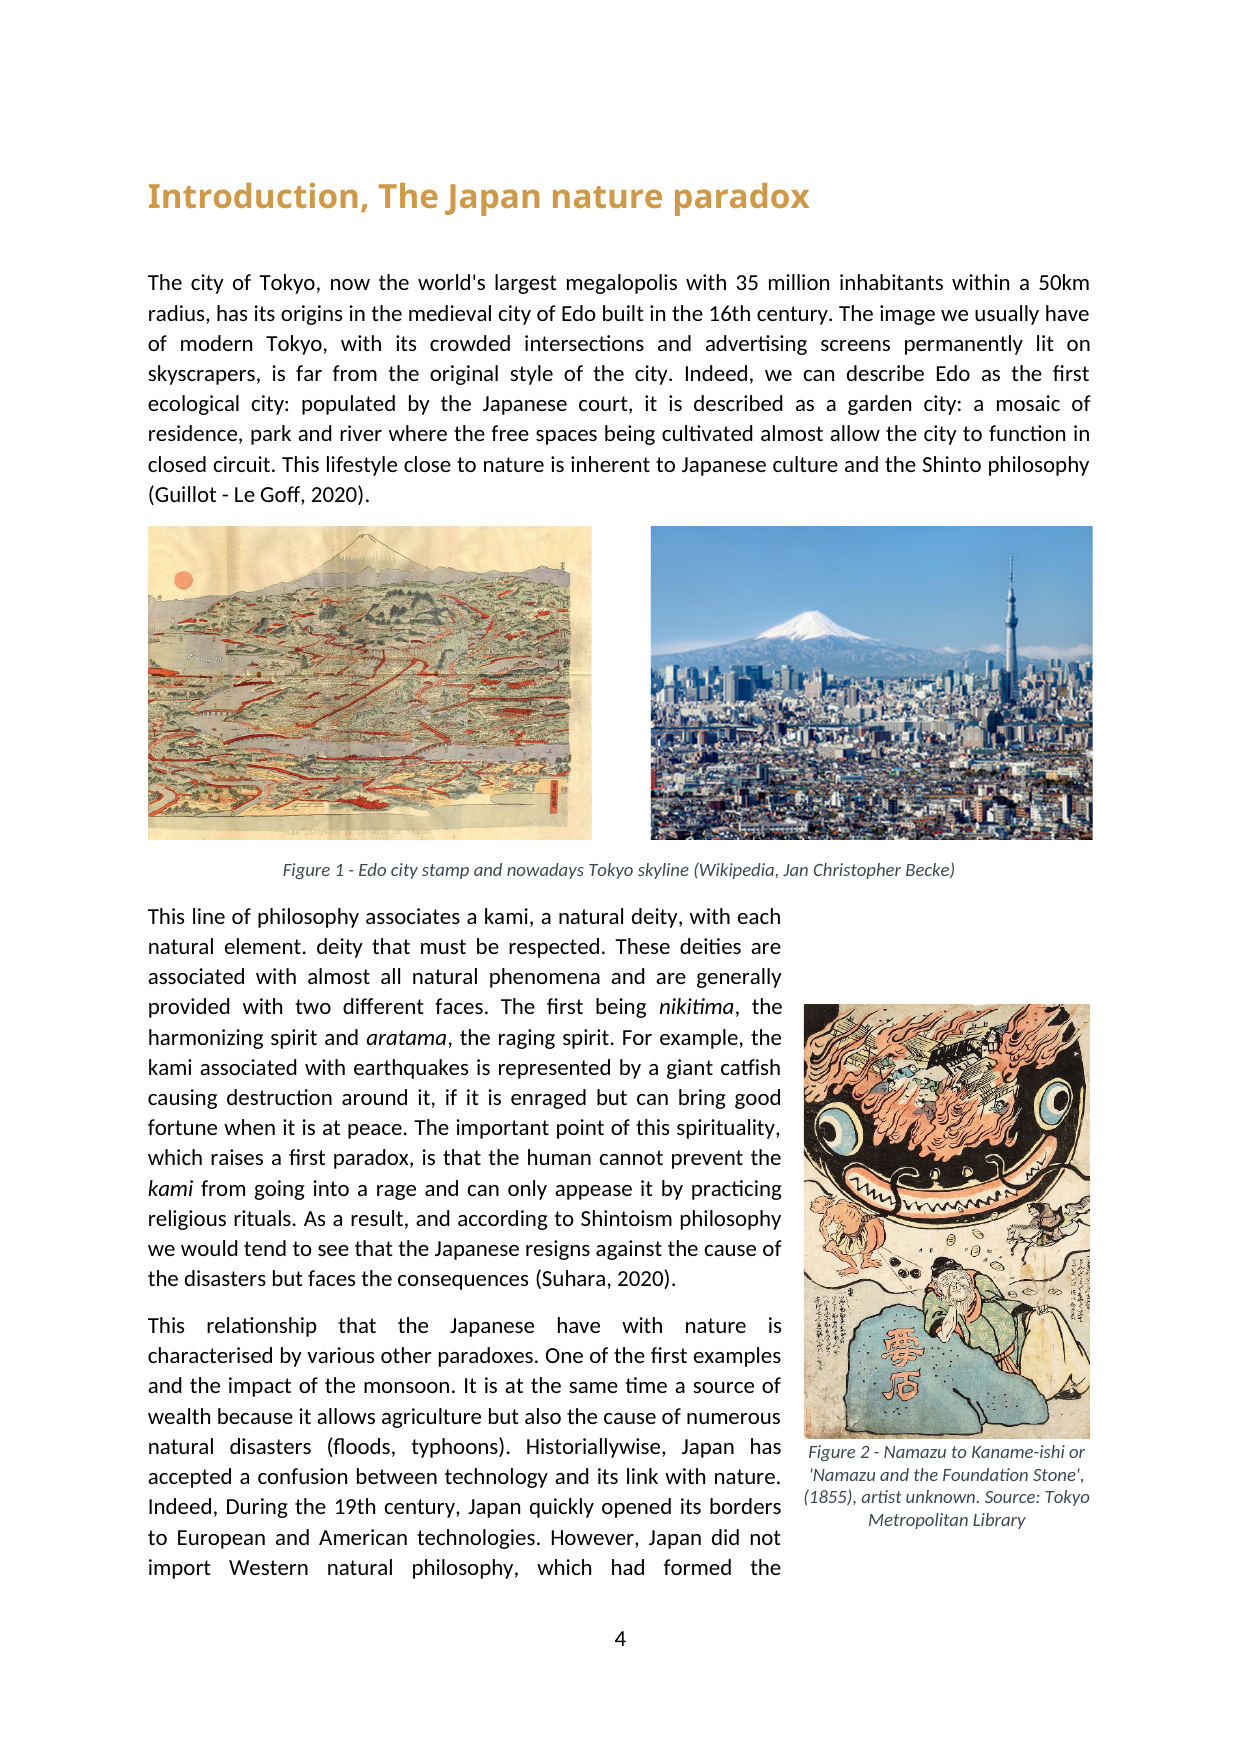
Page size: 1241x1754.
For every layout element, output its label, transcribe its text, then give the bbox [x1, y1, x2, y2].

text The city of Tokyo, now the world's largest megalopolis with 35 million inhabitants within a 50km radius, has its origins in the medieval city of Edo built in the 16th century. The image we usually have of modern Tokyo, with its crowded intersections and advertising screens permanently lit on skyscrapers, is far from the original style of the city. Indeed, we can describe Edo as the first ecological city: populated by the Japanese court, it is described as a garden city: a mosaic of residence, park and river where the free spaces being cultivated almost allow the city to function in closed circuit. This lifestyle close to nature is inherent to Japanese culture and the Shinto philosophy (Guillot - Le Goff, 2020). [148, 268, 1093, 508]
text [148, 1311, 783, 1581]
text Figure 1 - Edo city stamp and nowadays Tokyo skyline (Wikipedia, Jan Christopher Becke) [148, 858, 1093, 881]
picture [802, 1004, 1090, 1436]
picture [147, 526, 1093, 840]
subtitle Introduction, The Japan nature paradox [148, 173, 1093, 218]
text This line of philosophy associates a kami, a natural deity, with each natural element. deity that must be respected. These deities are associated with almost all natural phenomena and are generally provided with two different faces. The first being nikitima, the harmonizing spirit and aratama, the raging spirit. For example, the kami associated with earthquakes is represented by a giant catfish causing destruction around it, if it is enraged but can bring good fortune when it is at peace. The important point of this spirituality, which raises a first paradox, is that the human cannot prevent the kami from going into a rage and can only appease it by practicing religious rituals. As a result, and according to Shintoism philosophy we would tend to see that the Japanese resigns against the cause of the disasters but faces the consequences (Suhara, 2020). [148, 902, 783, 1292]
